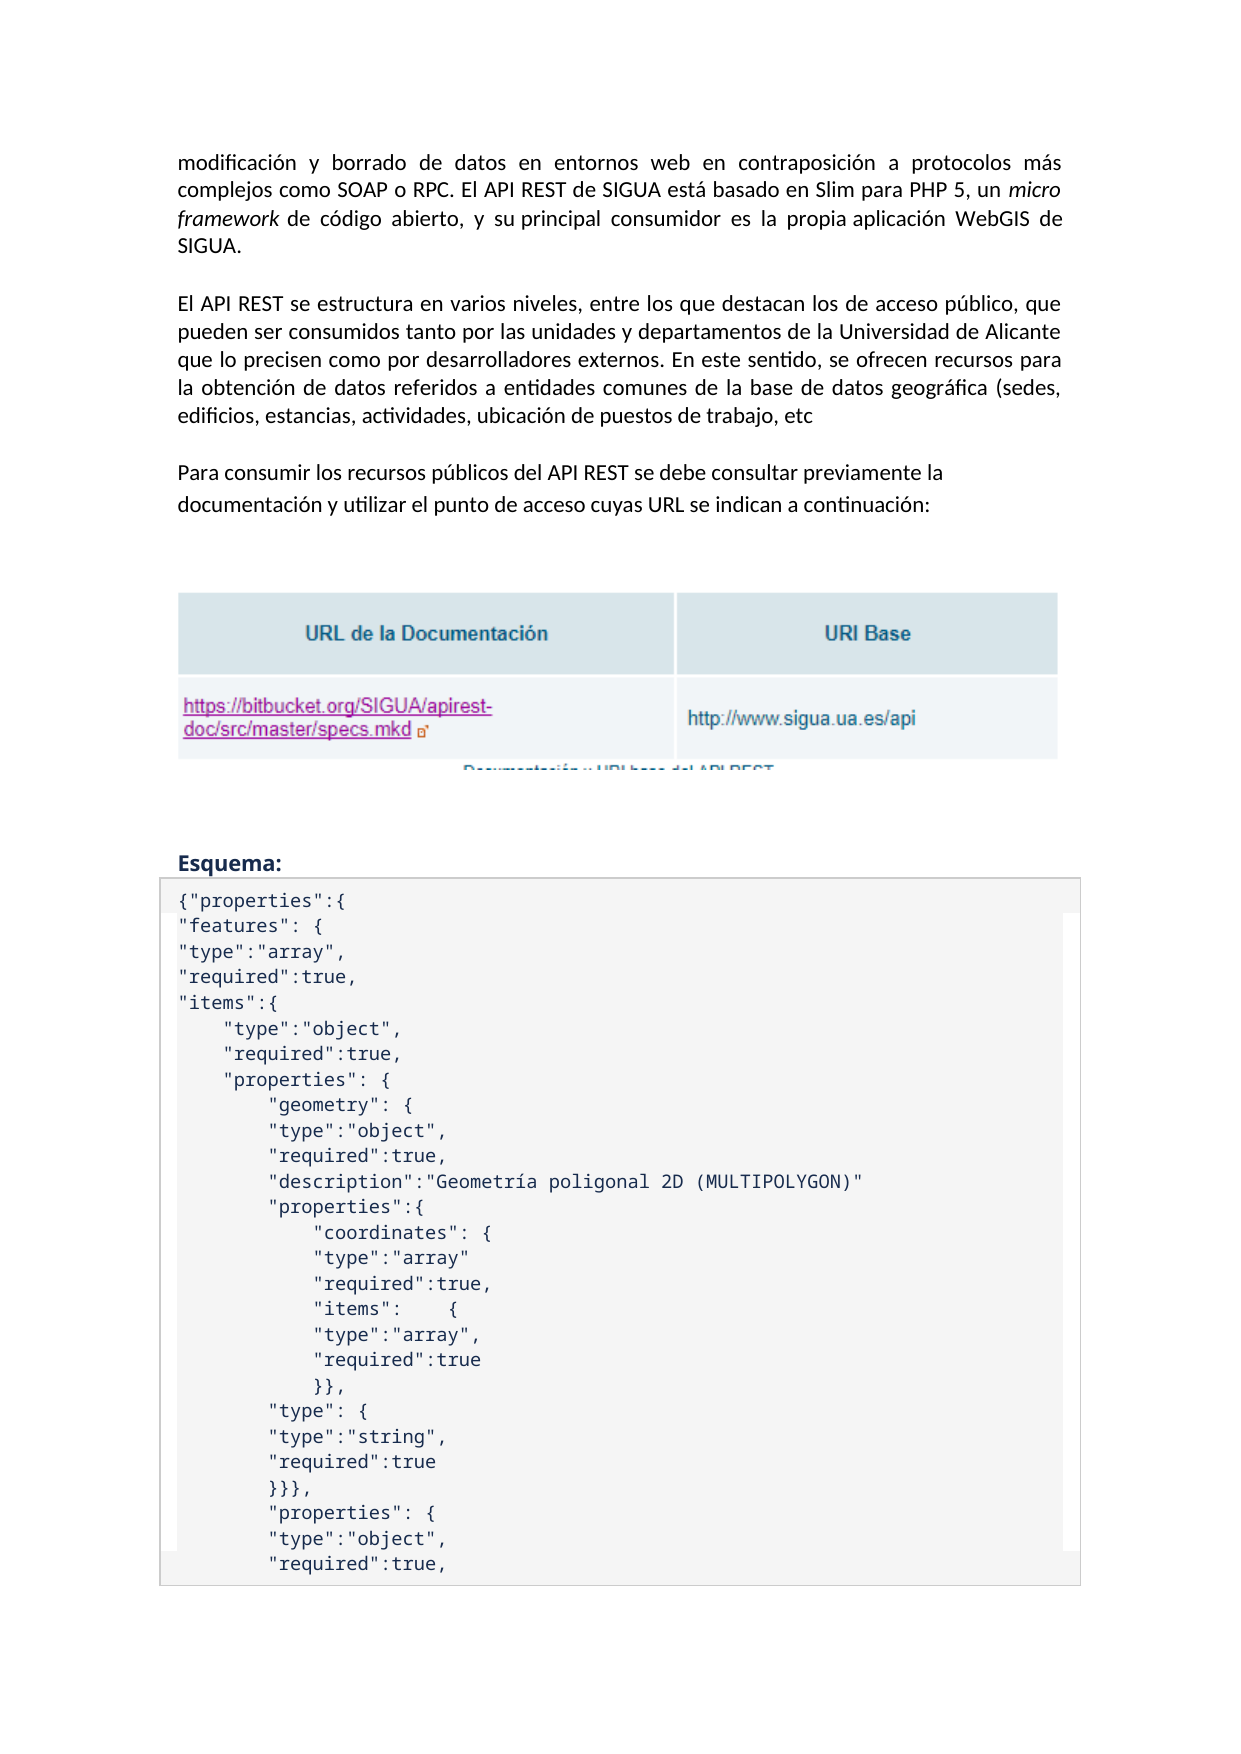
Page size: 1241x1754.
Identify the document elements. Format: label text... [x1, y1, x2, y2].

text "description":"Geometría poligonal 2D (MULTIPOLYGON)" [177, 1168, 1063, 1193]
text El API REST se estructura en varios niveles, entre los que destacan los de acceso público, que pueden ser consumidos tanto por las unidades y departamentos de la Universidad de Alicante que lo precisen como por desarrolladores externos. En este sentido, se ofrecen recursos para la obtención de datos referidos a entidades comunes de la base de datos geográfica (sedes, edificios, estancias, actividades, ubicación de puestos de trabajo, etc [177, 289, 1063, 429]
text "type":"array", [177, 1321, 1063, 1347]
text "required":true, [177, 1040, 1063, 1066]
text "required":true, [161, 1541, 1080, 1585]
text "type":"array", [177, 938, 1063, 964]
text "items":{ [177, 989, 1063, 1015]
text "required":true, [177, 1270, 1063, 1296]
text "type":"string", [177, 1423, 1063, 1449]
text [177, 148, 1063, 260]
text "required":true, [177, 964, 1063, 989]
text Para consumir los recursos públicos del API REST se debe consultar previamente la documentación y utilizar el punto de acceso cuyas URL se indican a continuación: [177, 458, 1063, 518]
text Esquema: [177, 847, 1063, 877]
text {"properties":{ [161, 879, 1080, 913]
text "type":"object", [177, 1117, 1063, 1142]
text "items": { [177, 1296, 1063, 1321]
text "type":"object", [177, 1525, 1063, 1541]
text "type":"array" [177, 1244, 1063, 1270]
text "required":true [177, 1449, 1063, 1474]
text "geometry": { [177, 1091, 1063, 1117]
text }}}, [177, 1474, 1063, 1500]
text "properties": { [177, 1500, 1063, 1525]
text "properties": { [177, 1066, 1063, 1091]
text "type": { [177, 1398, 1063, 1423]
text "type":"object", [177, 1015, 1063, 1040]
text }}, [177, 1372, 1063, 1398]
text "required":true [177, 1347, 1063, 1372]
text "properties":{ [177, 1193, 1063, 1219]
text "required":true, [177, 1142, 1063, 1168]
text "coordinates": { [177, 1219, 1063, 1244]
picture [177, 590, 1063, 770]
text "features": { [177, 913, 1063, 938]
